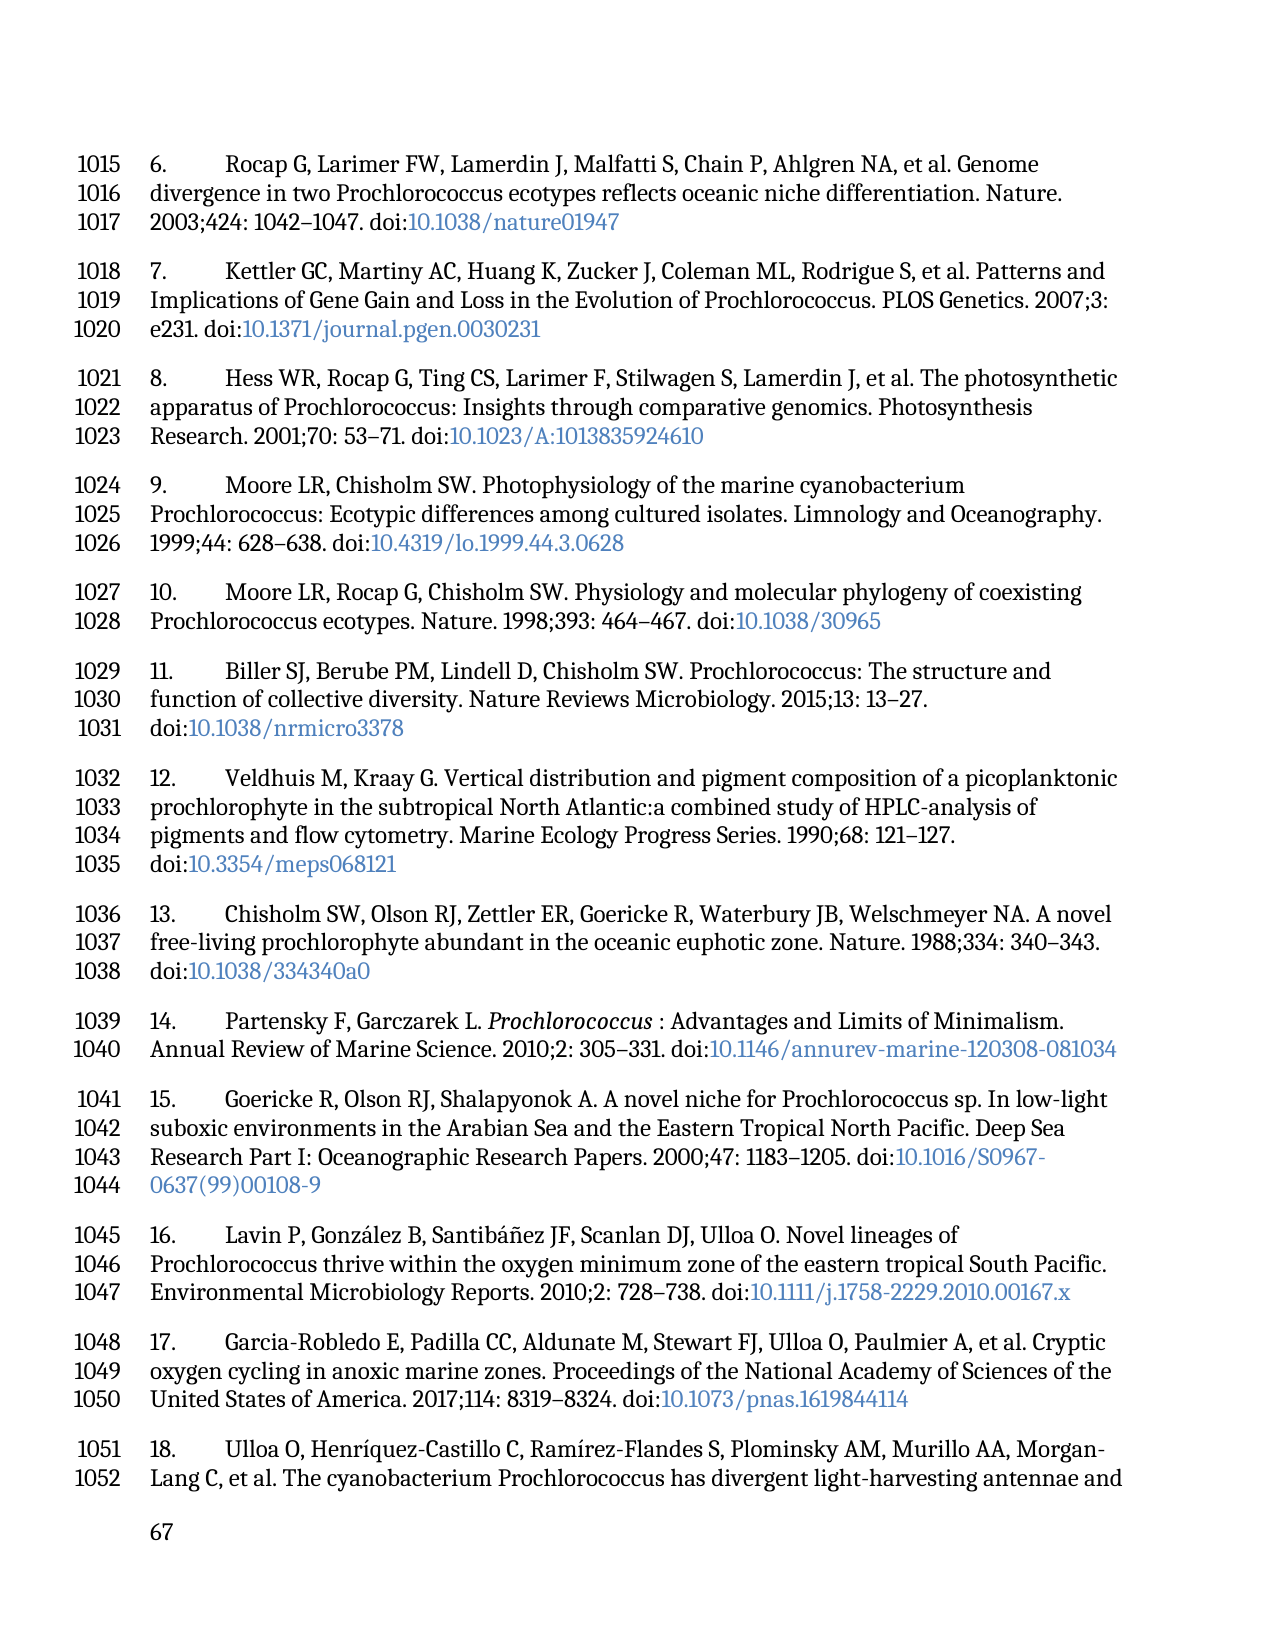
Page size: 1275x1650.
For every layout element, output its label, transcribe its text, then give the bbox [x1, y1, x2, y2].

text 6. Rocap G, Larimer FW, Lamerdin J, Malfatti S, Chain P, Ahlgren NA, et al. Genome divergence in two Prochlorococcus ecotypes reflects oceanic niche differentiation. Nature. 2003;424: 1042–1047. doi:10.1038/nature01947 [150, 150, 1125, 236]
text 12. Veldhuis M, Kraay G. Vertical distribution and pigment composition of a picoplanktonic prochlorophyte in the subtropical North Atlantic:a combined study of HPLC-analysis of pigments and flow cytometry. Marine Ecology Progress Series. 1990;68: 121–127. doi:10.3354/meps068121 [150, 764, 1125, 879]
text 17. Garcia-Robledo E, Padilla CC, Aldunate M, Stewart FJ, Ulloa O, Paulmier A, et al. Cryptic oxygen cycling in anoxic marine zones. Proceedings of the National Academy of Sciences of the United States of America. 2017;114: 8319–8324. doi:10.1073/pnas.1619844114 [150, 1328, 1125, 1414]
text 14. Partensky F, Garczarek L. Prochlorococcus : Advantages and Limits of Minimalism. Annual Review of Marine Science. 2010;2: 305–331. doi:10.1146/annurev-marine-120308-081034 [150, 1007, 1125, 1064]
text 15. Goericke R, Olson RJ, Shalapyonok A. A novel niche for Prochlorococcus sp. In low-light suboxic environments in the Arabian Sea and the Eastern Tropical North Pacific. Deep Sea Research Part I: Oceanographic Research Papers. 2000;47: 1183–1205. doi:10.1016/S0967-0637(99)00108-9 [150, 1085, 1125, 1200]
text 13. Chisholm SW, Olson RJ, Zettler ER, Goericke R, Waterbury JB, Welschmeyer NA. A novel free-living prochlorophyte abundant in the oceanic euphotic zone. Nature. 1988;334: 340–343. doi:10.1038/334340a0 [150, 899, 1125, 986]
text 10. Moore LR, Rocap G, Chisholm SW. Physiology and molecular phylogeny of coexisting Prochlorococcus ecotypes. Nature. 1998;393: 464–467. doi:10.1038/30965 [150, 578, 1125, 636]
text 11. Biller SJ, Berube PM, Lindell D, Chisholm SW. Prochlorococcus: The structure and function of collective diversity. Nature Reviews Microbiology. 2015;13: 13–27. doi:10.1038/nrmicro3378 [150, 657, 1125, 743]
text 9. Moore LR, Chisholm SW. Photophysiology of the marine cyanobacterium Prochlorococcus: Ecotypic differences among cultured isolates. Limnology and Oceanography. 1999;44: 628–638. doi:10.4319/lo.1999.44.3.0628 [150, 471, 1125, 557]
text 8. Hess WR, Rocap G, Ting CS, Larimer F, Stilwagen S, Lamerdin J, et al. The photosynthetic apparatus of Prochlorococcus: Insights through comparative genomics. Photosynthesis Research. 2001;70: 53–71. doi:10.1023/A:1013835924610 [150, 364, 1125, 450]
text 7. Kettler GC, Martiny AC, Huang K, Zucker J, Coleman ML, Rodrigue S, et al. Patterns and Implications of Gene Gain and Loss in the Evolution of Prochlorococcus. PLOS Genetics. 2007;3: e231. doi:10.1371/journal.pgen.0030231 [150, 257, 1125, 343]
text 16. Lavin P, González B, Santibáñez JF, Scanlan DJ, Ulloa O. Novel lineages of Prochlorococcus thrive within the oxygen minimum zone of the eastern tropical South Pacific. Environmental Microbiology Reports. 2010;2: 728–738. doi:10.1111/j.1758-2229.2010.00167.x [150, 1221, 1125, 1307]
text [150, 1435, 1125, 1492]
